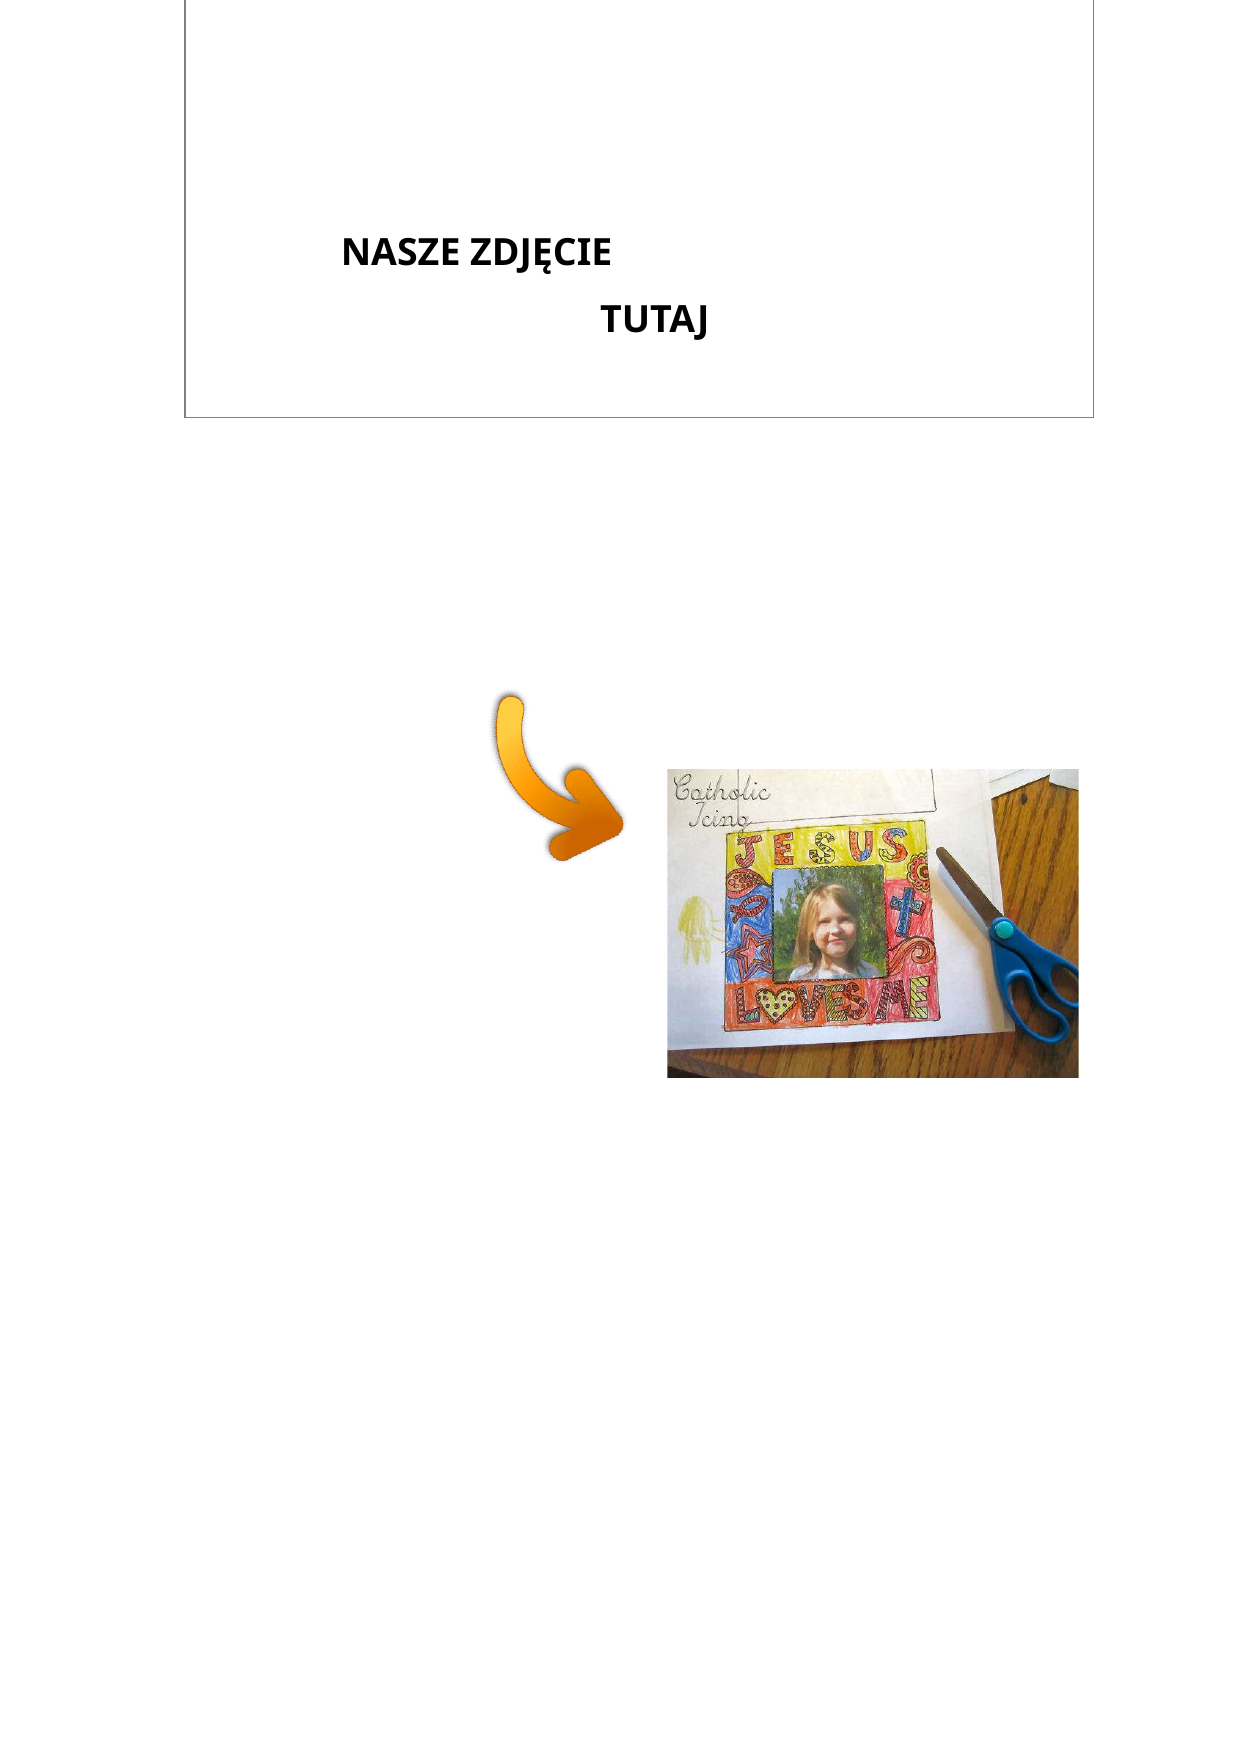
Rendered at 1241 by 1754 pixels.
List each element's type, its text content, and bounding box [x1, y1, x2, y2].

picture [667, 769, 1079, 1078]
picture [452, 677, 659, 885]
text TUTAJ [150, 293, 1090, 344]
text NASZE ZDJĘCIE [150, 225, 1090, 276]
